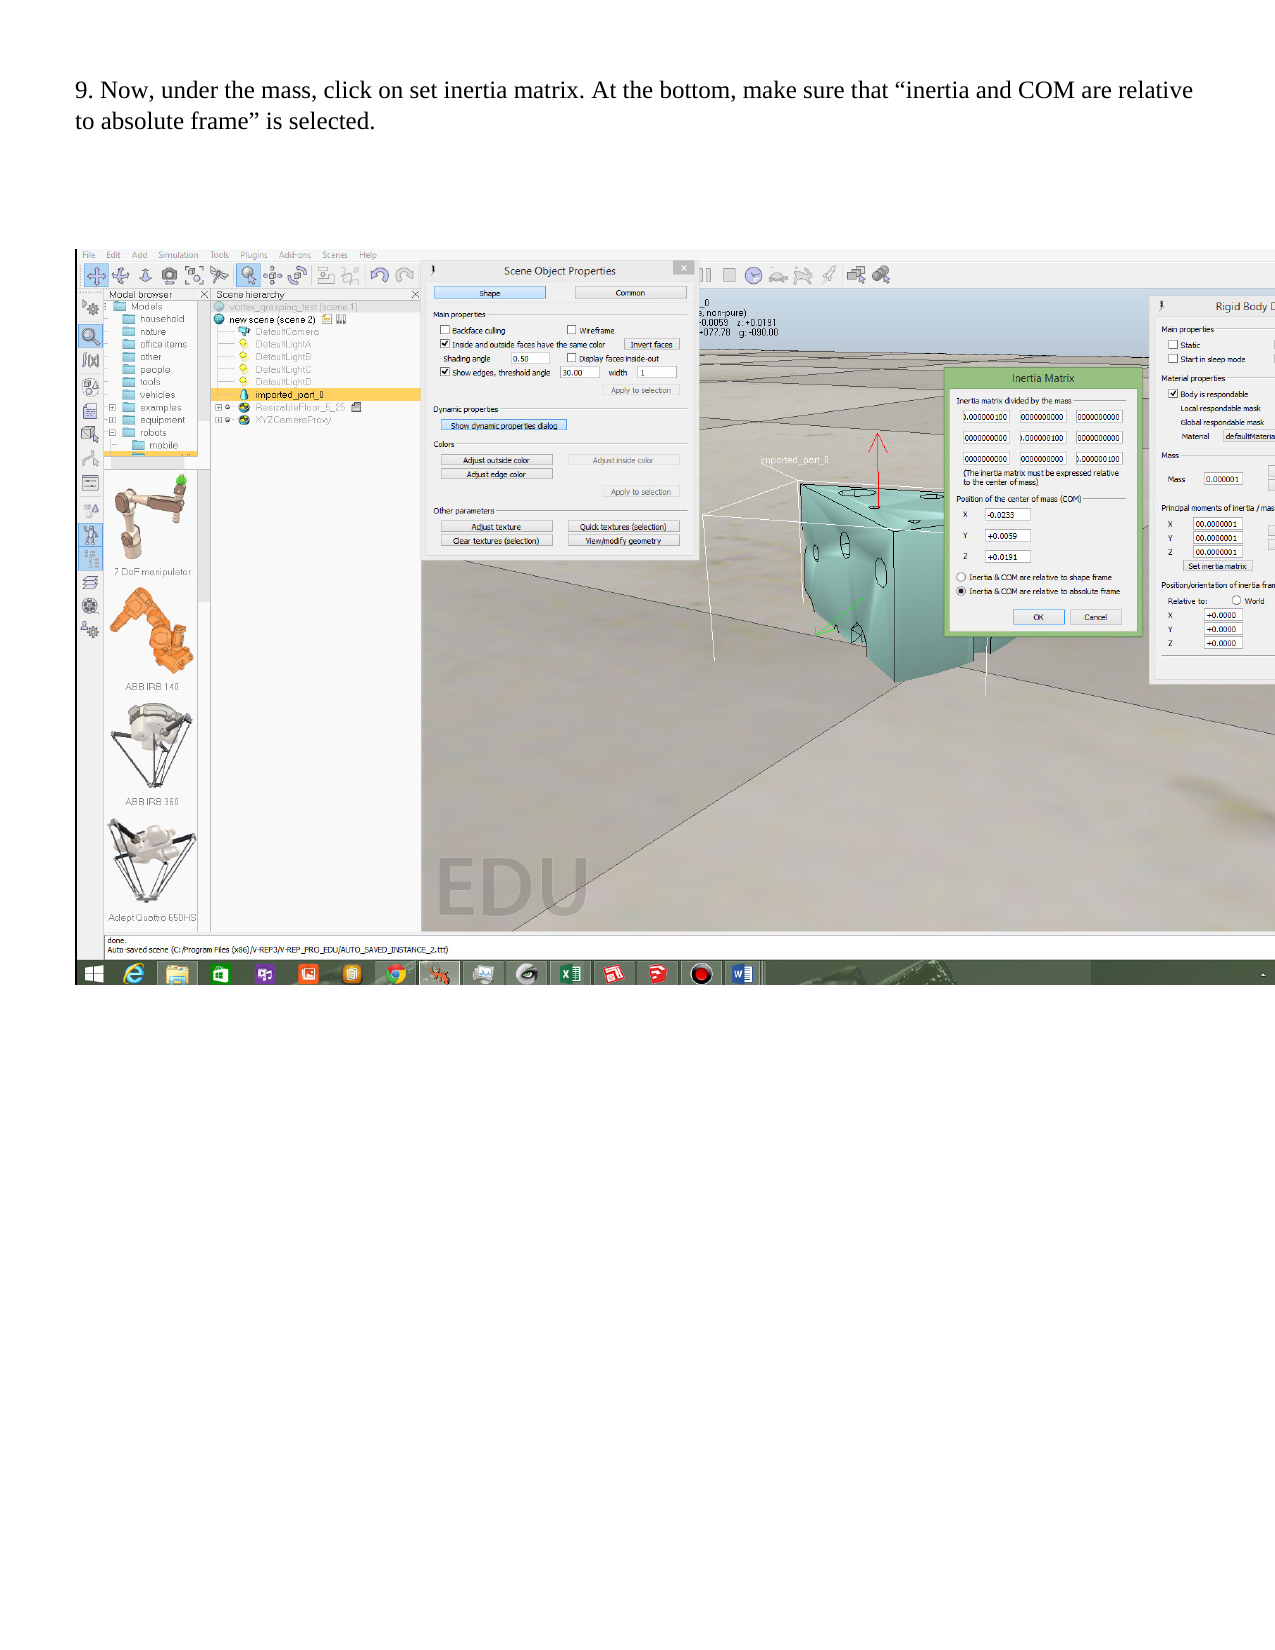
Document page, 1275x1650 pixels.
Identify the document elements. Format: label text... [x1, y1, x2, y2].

text 9. Now, under the mass, click on set inertia matrix. At the bottom, make sure that “inertia and COM are relative to absolute frame” is selected. [75, 75, 1200, 135]
picture [75, 249, 1275, 985]
